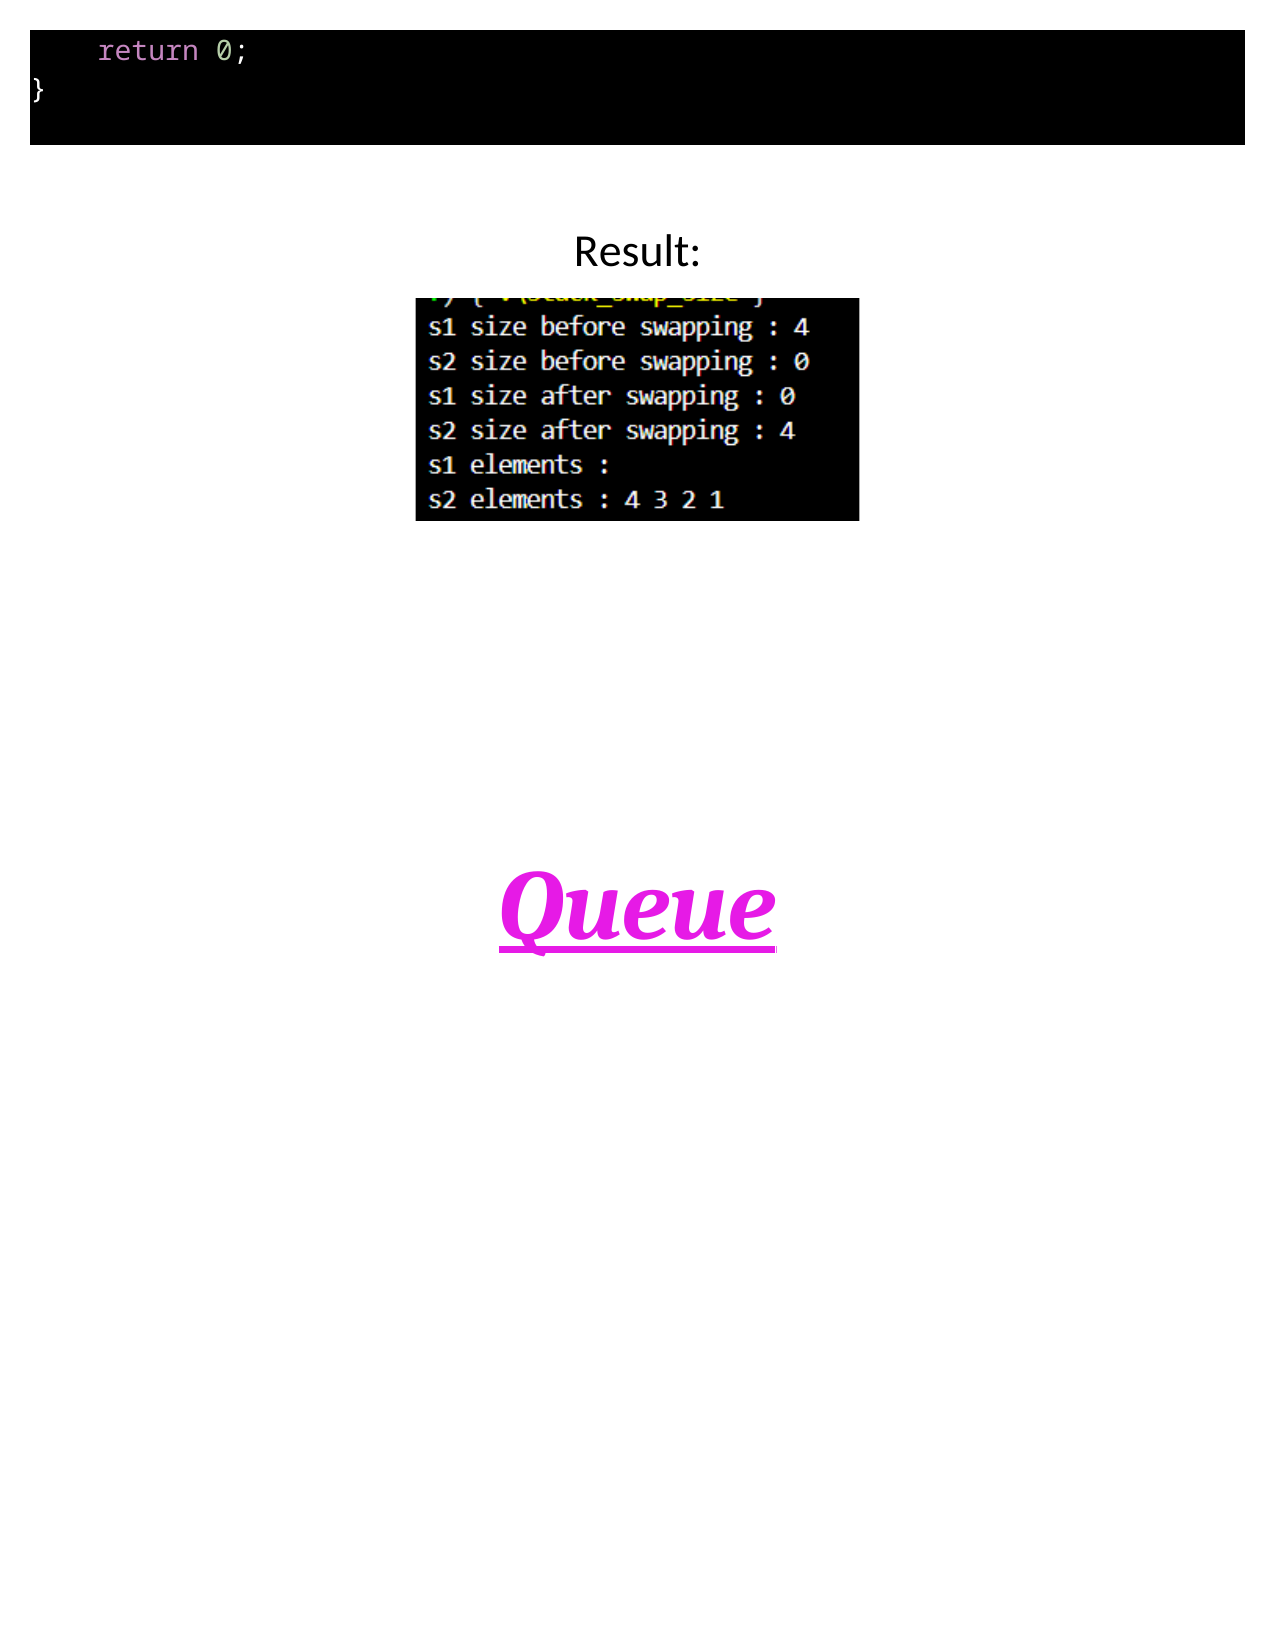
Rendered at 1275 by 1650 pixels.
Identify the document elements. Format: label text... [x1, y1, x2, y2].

text } [30, 68, 1245, 107]
text return 0; [30, 30, 1245, 68]
text Result: [30, 222, 1245, 278]
text Queue [30, 850, 1245, 965]
picture [415, 298, 860, 521]
